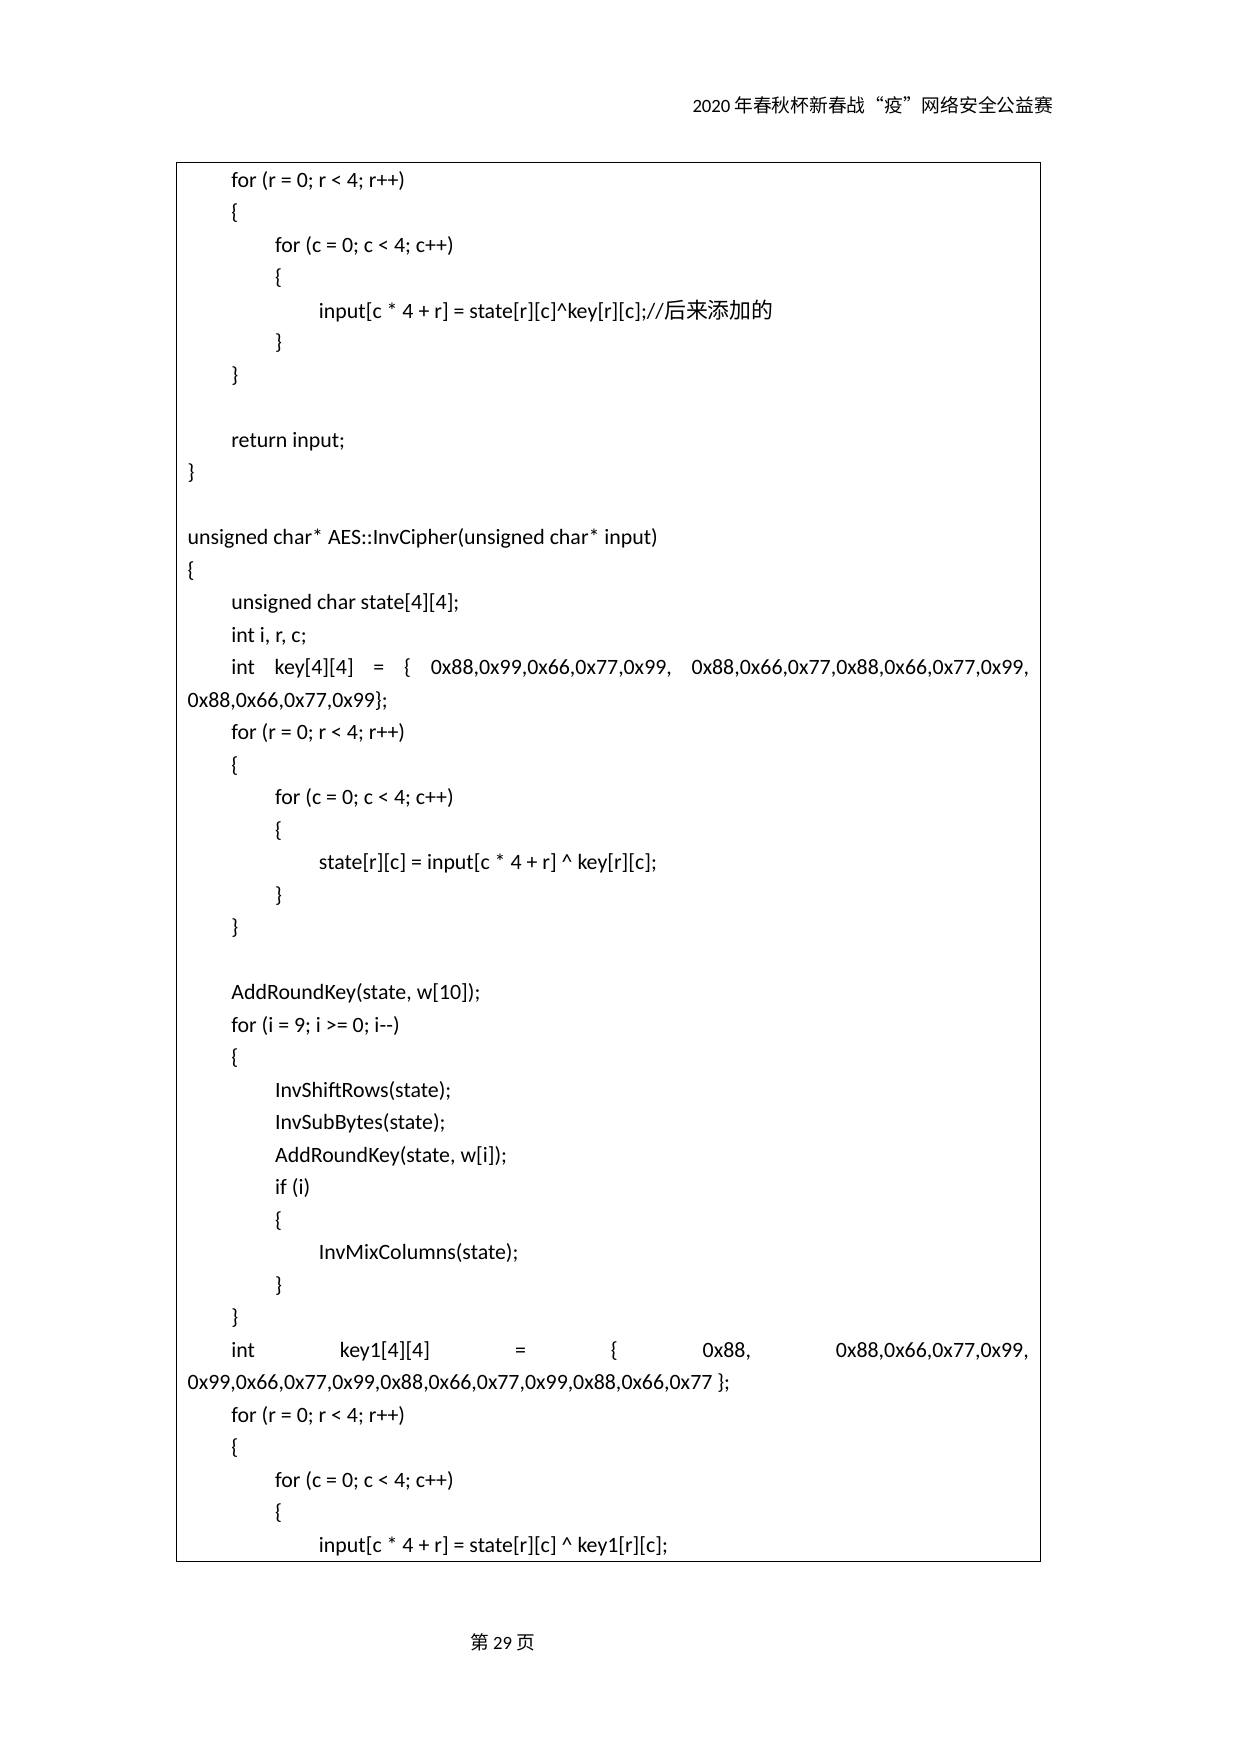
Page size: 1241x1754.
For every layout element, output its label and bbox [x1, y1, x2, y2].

table_header [177, 163, 1040, 1561]
